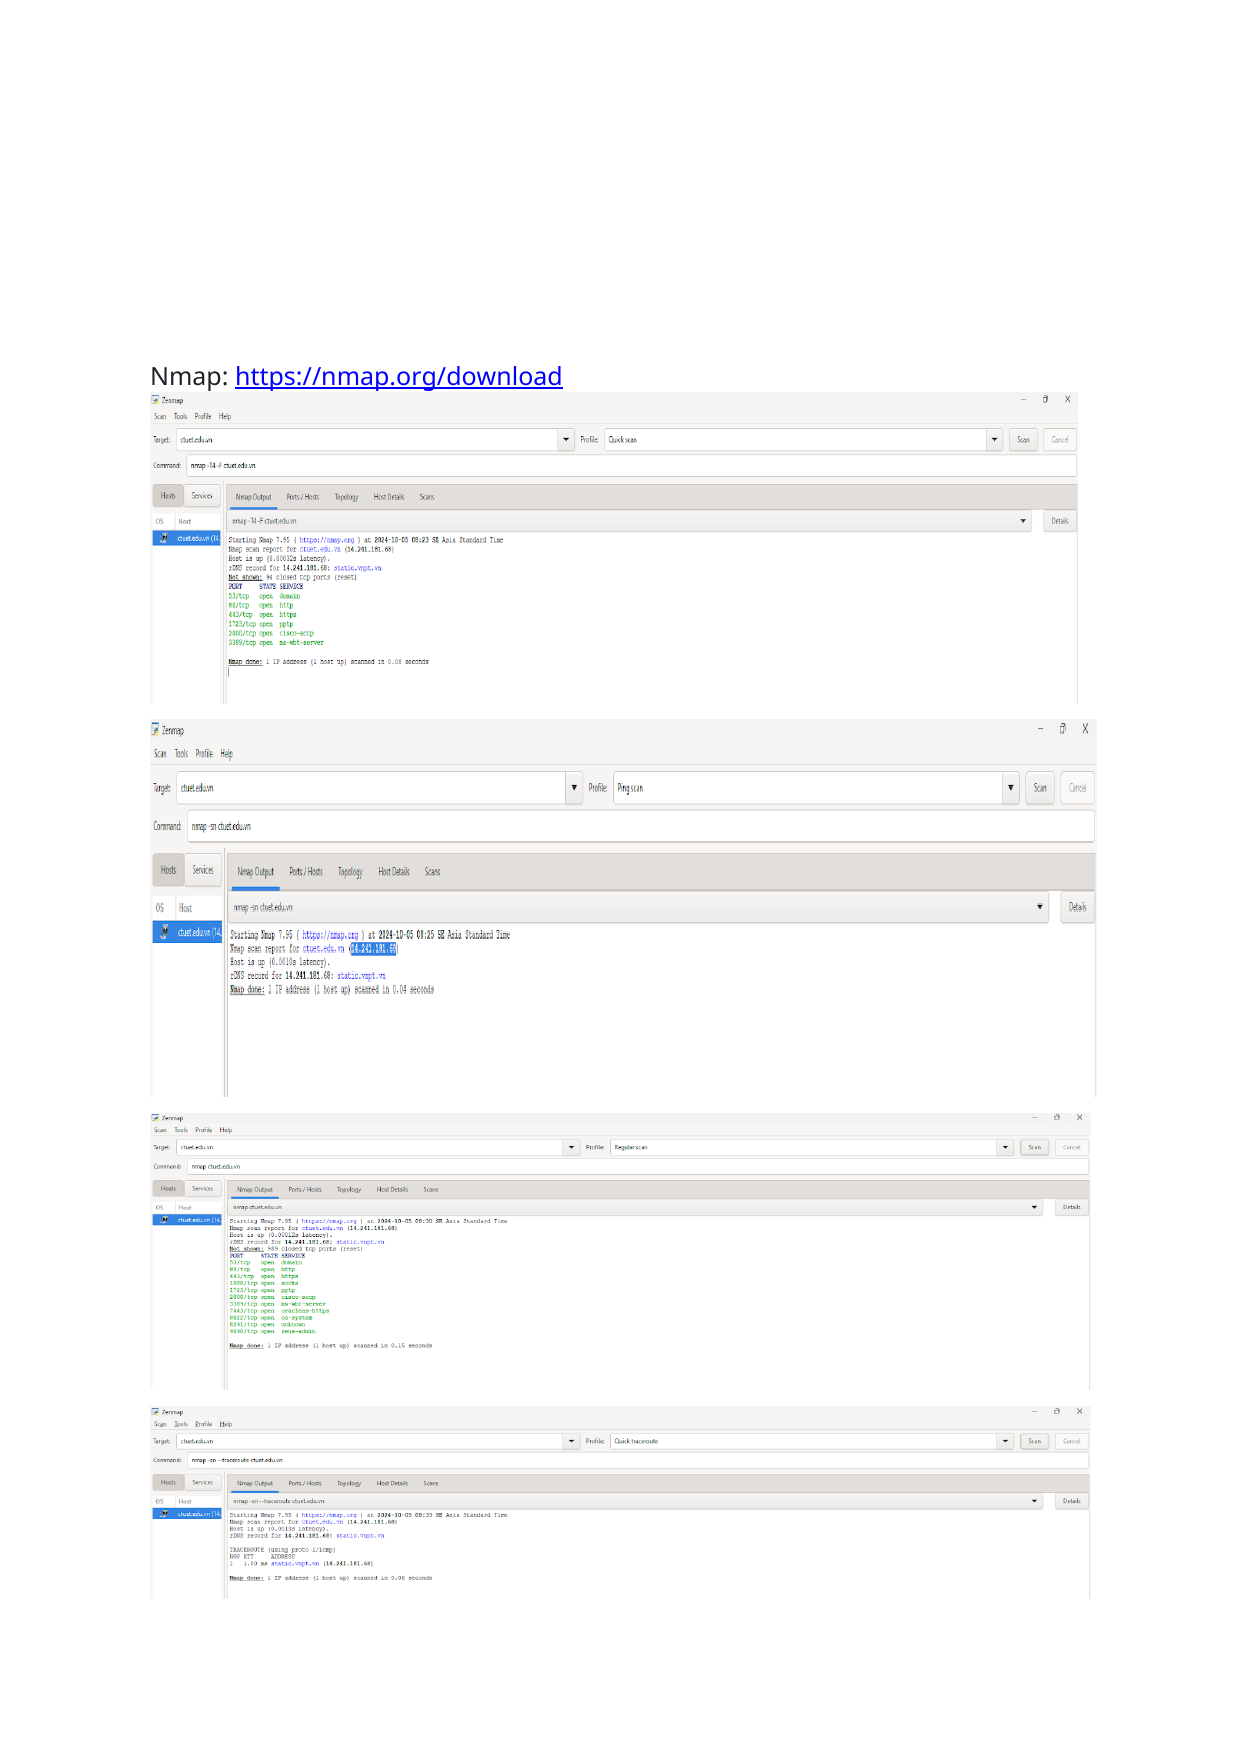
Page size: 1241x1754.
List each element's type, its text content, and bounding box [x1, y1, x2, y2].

picture [150, 392, 1079, 704]
picture [150, 1113, 1091, 1390]
picture [150, 719, 1097, 1097]
picture [150, 1406, 1091, 1599]
